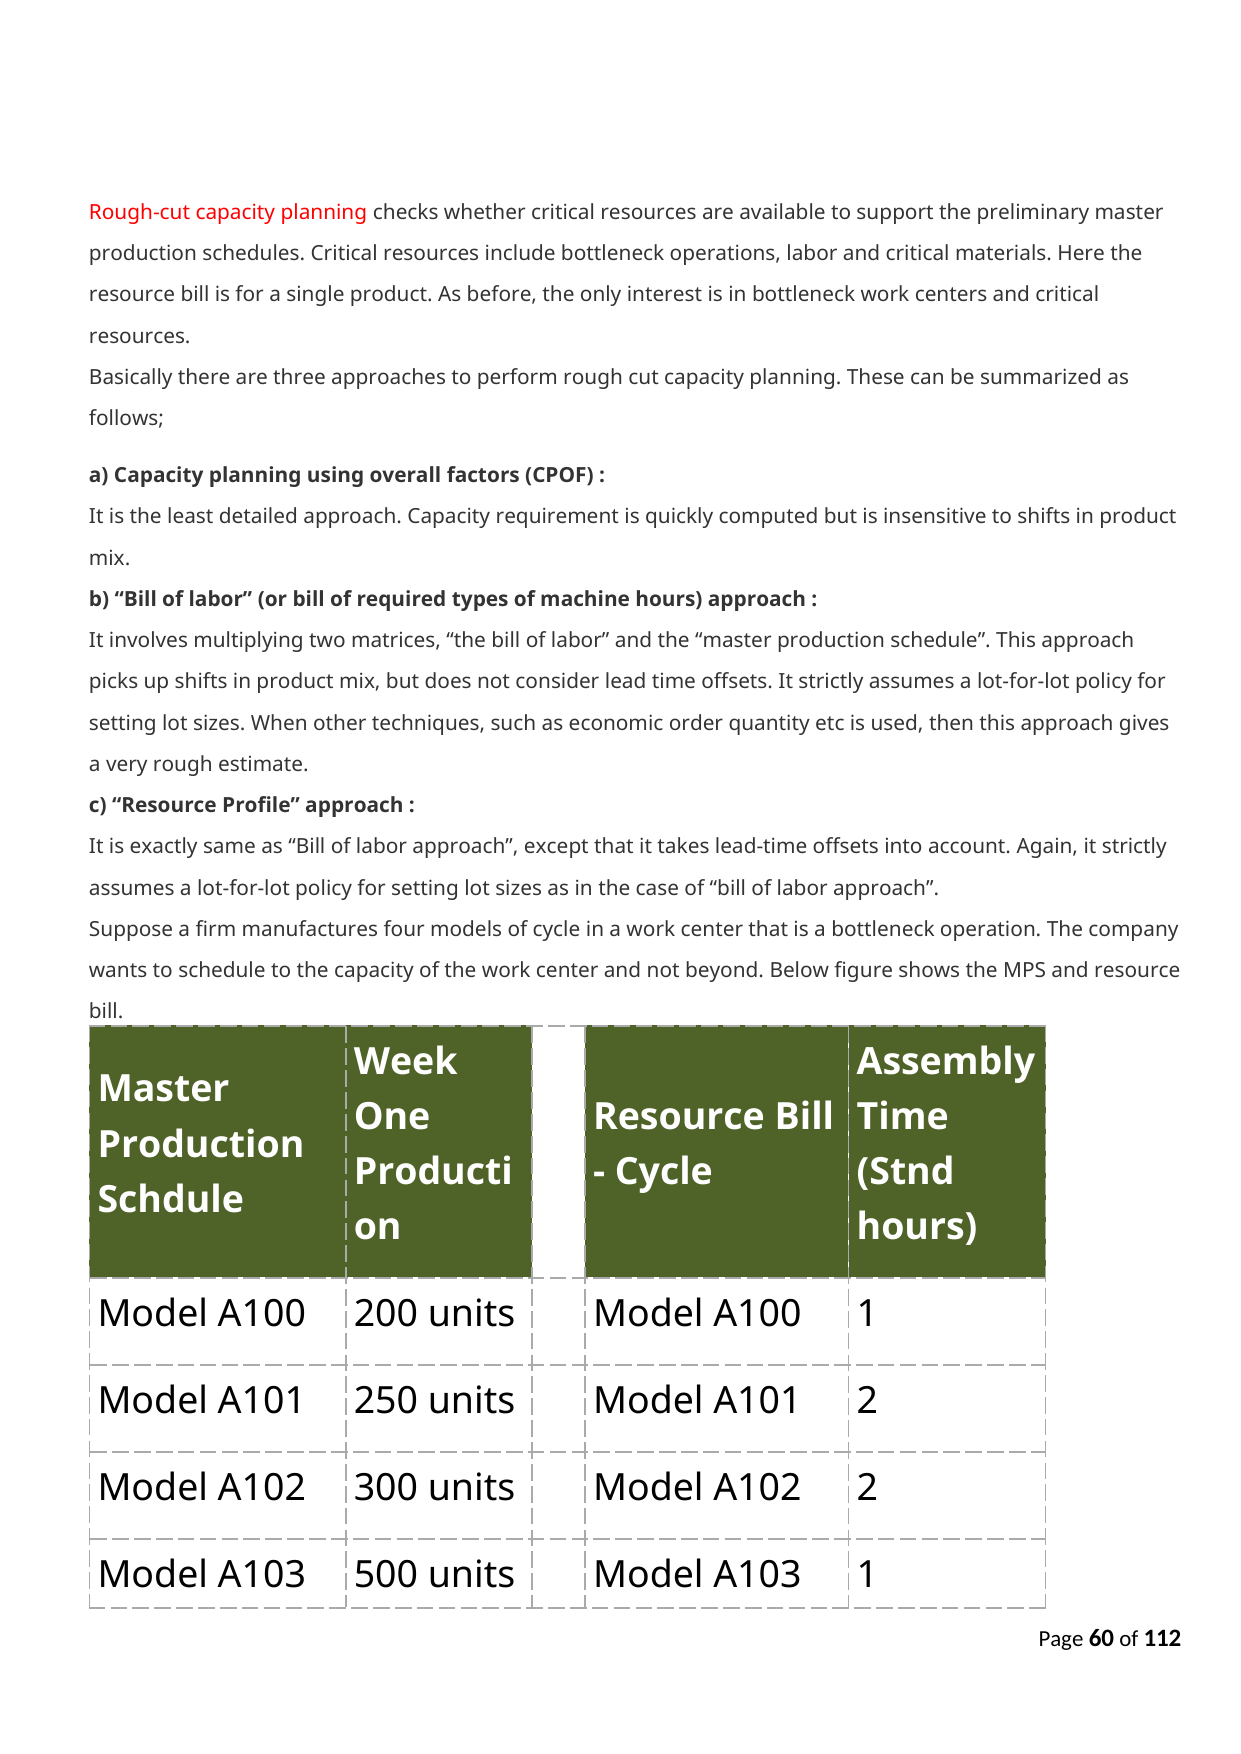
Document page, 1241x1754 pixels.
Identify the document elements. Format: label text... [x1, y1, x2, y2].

text c) “Resource Profile” approach : It is exactly same as “Bill of labor approach”, except that it takes lead-time offsets into account. Again, it strictly assumes a lot-for-lot policy for setting lot sizes as in the case of “bill of labor approach”. [89, 777, 1181, 901]
table_cell 250 units [346, 1364, 532, 1451]
table_cell Model A102 [585, 1451, 848, 1538]
table_cell [532, 1538, 585, 1607]
table_header [532, 1025, 585, 1277]
table_cell 2 [849, 1451, 1046, 1538]
table_header Week One Production [346, 1025, 532, 1277]
table_cell Model A103 [585, 1538, 848, 1607]
text a) Capacity planning using overall factors (CPOF) : It is the least detailed approach. Capacity requirement is quickly computed but is insensitive to shifts in product mix. [89, 447, 1181, 571]
table_cell 500 units [346, 1538, 532, 1607]
table_header Master Production Schdule [89, 1025, 346, 1277]
table_cell 2 [849, 1364, 1046, 1451]
table_header Resource Bill - Cycle [585, 1025, 848, 1277]
table_cell Model A103 [89, 1538, 346, 1607]
table_cell Model A101 [585, 1364, 848, 1451]
text Suppose a firm manufactures four models of cycle in a work center that is a bottleneck operation. The company wants to schedule to the capacity of the work center and not beyond. Below figure shows the MPS and resource bill. [89, 901, 1181, 1025]
table_header Assembly Time (Stnd hours) [849, 1025, 1046, 1277]
table_cell [532, 1364, 585, 1451]
table_cell [532, 1451, 585, 1538]
text Basically there are three approaches to perform rough cut capacity planning. These can be summarized as follows; [89, 349, 1181, 432]
table_cell 1 [849, 1538, 1046, 1607]
table_cell Model A101 [89, 1364, 346, 1451]
table_cell Model A100 [585, 1277, 848, 1364]
table_cell Model A102 [89, 1451, 346, 1538]
text b) “Bill of labor” (or bill of required types of machine hours) approach : It involves multiplying two matrices, “the bill of labor” and the “master production schedule”. This approach picks up shifts in product mix, but does not consider lead time offsets. It strictly assumes a lot-for-lot policy for setting lot sizes. When other techniques, such as economic order quantity etc is used, then this approach gives a very rough estimate. [89, 571, 1181, 777]
table_cell Model A100 [89, 1277, 346, 1364]
table_cell 300 units [346, 1451, 532, 1538]
table_cell 1 [849, 1277, 1046, 1364]
text Rough-cut capacity planning checks whether critical resources are available to support the preliminary master production schedules. Critical resources include bottleneck operations, labor and critical materials. Here the resource bill is for a single product. As before, the only interest is in bottleneck work centers and critical resources. [89, 102, 1181, 349]
table_cell 200 units [346, 1277, 532, 1364]
table_cell [532, 1277, 585, 1364]
